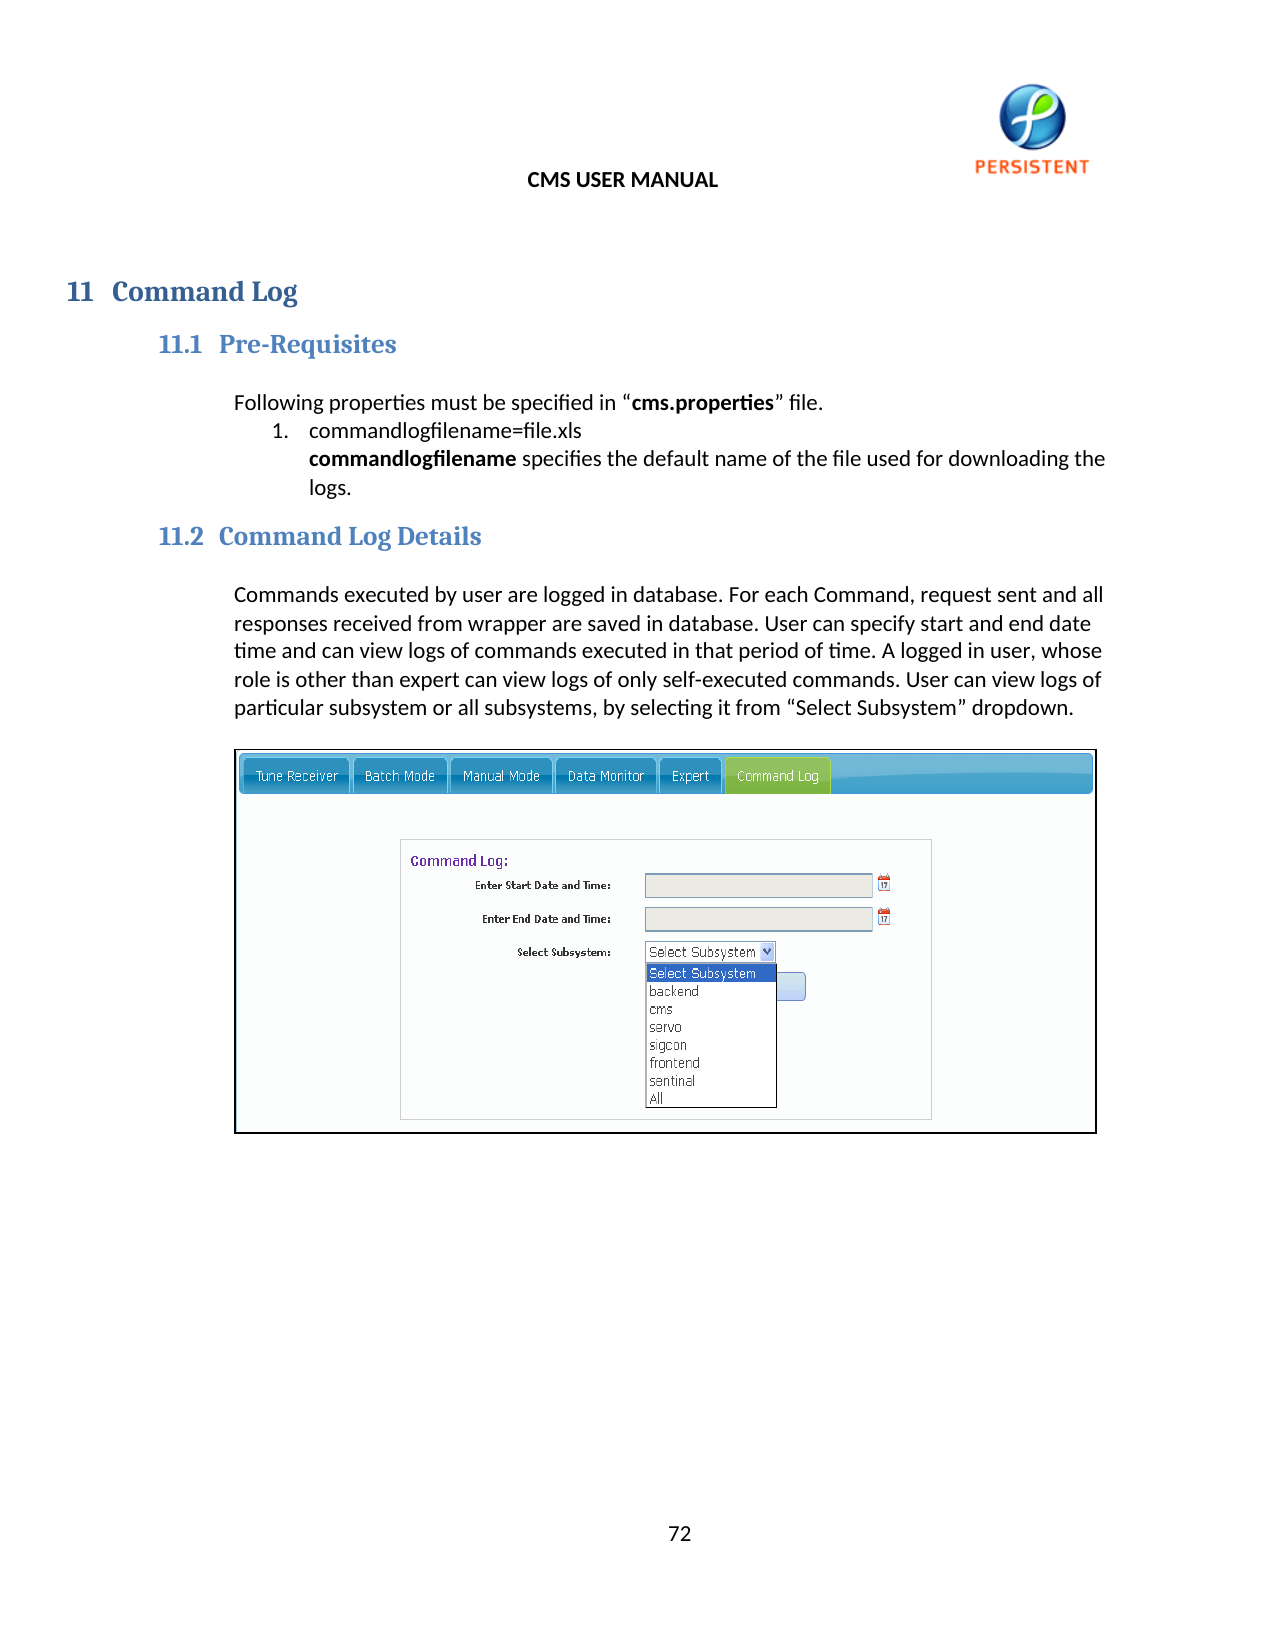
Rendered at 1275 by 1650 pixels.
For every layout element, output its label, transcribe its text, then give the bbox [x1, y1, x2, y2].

subtitle Command Log [67, 275, 1125, 308]
subtitle Command Log Details [159, 521, 1125, 553]
list commandlogfilename=file.xls [271, 417, 1125, 444]
text Commands executed by user are logged in database. For each Command, request sent and all responses received from wrapper are saved in database. User can specify start and end date time and can view logs of commands executed in that period of time. A logged in user, whose role is other than expert can view logs of only self-executed commands. User can view logs of particular subsystem or all subsystems, by selecting it from “Select Subsystem” dropdown. [234, 581, 1125, 721]
text commandlogfilename specifies the default name of the file used for downloading the logs. [309, 444, 1125, 501]
picture [964, 75, 1100, 188]
subtitle Pre-Requisites [159, 329, 1125, 361]
picture [236, 750, 1095, 1132]
text Following properties must be specified in “cms.properties” file. [234, 388, 1125, 417]
